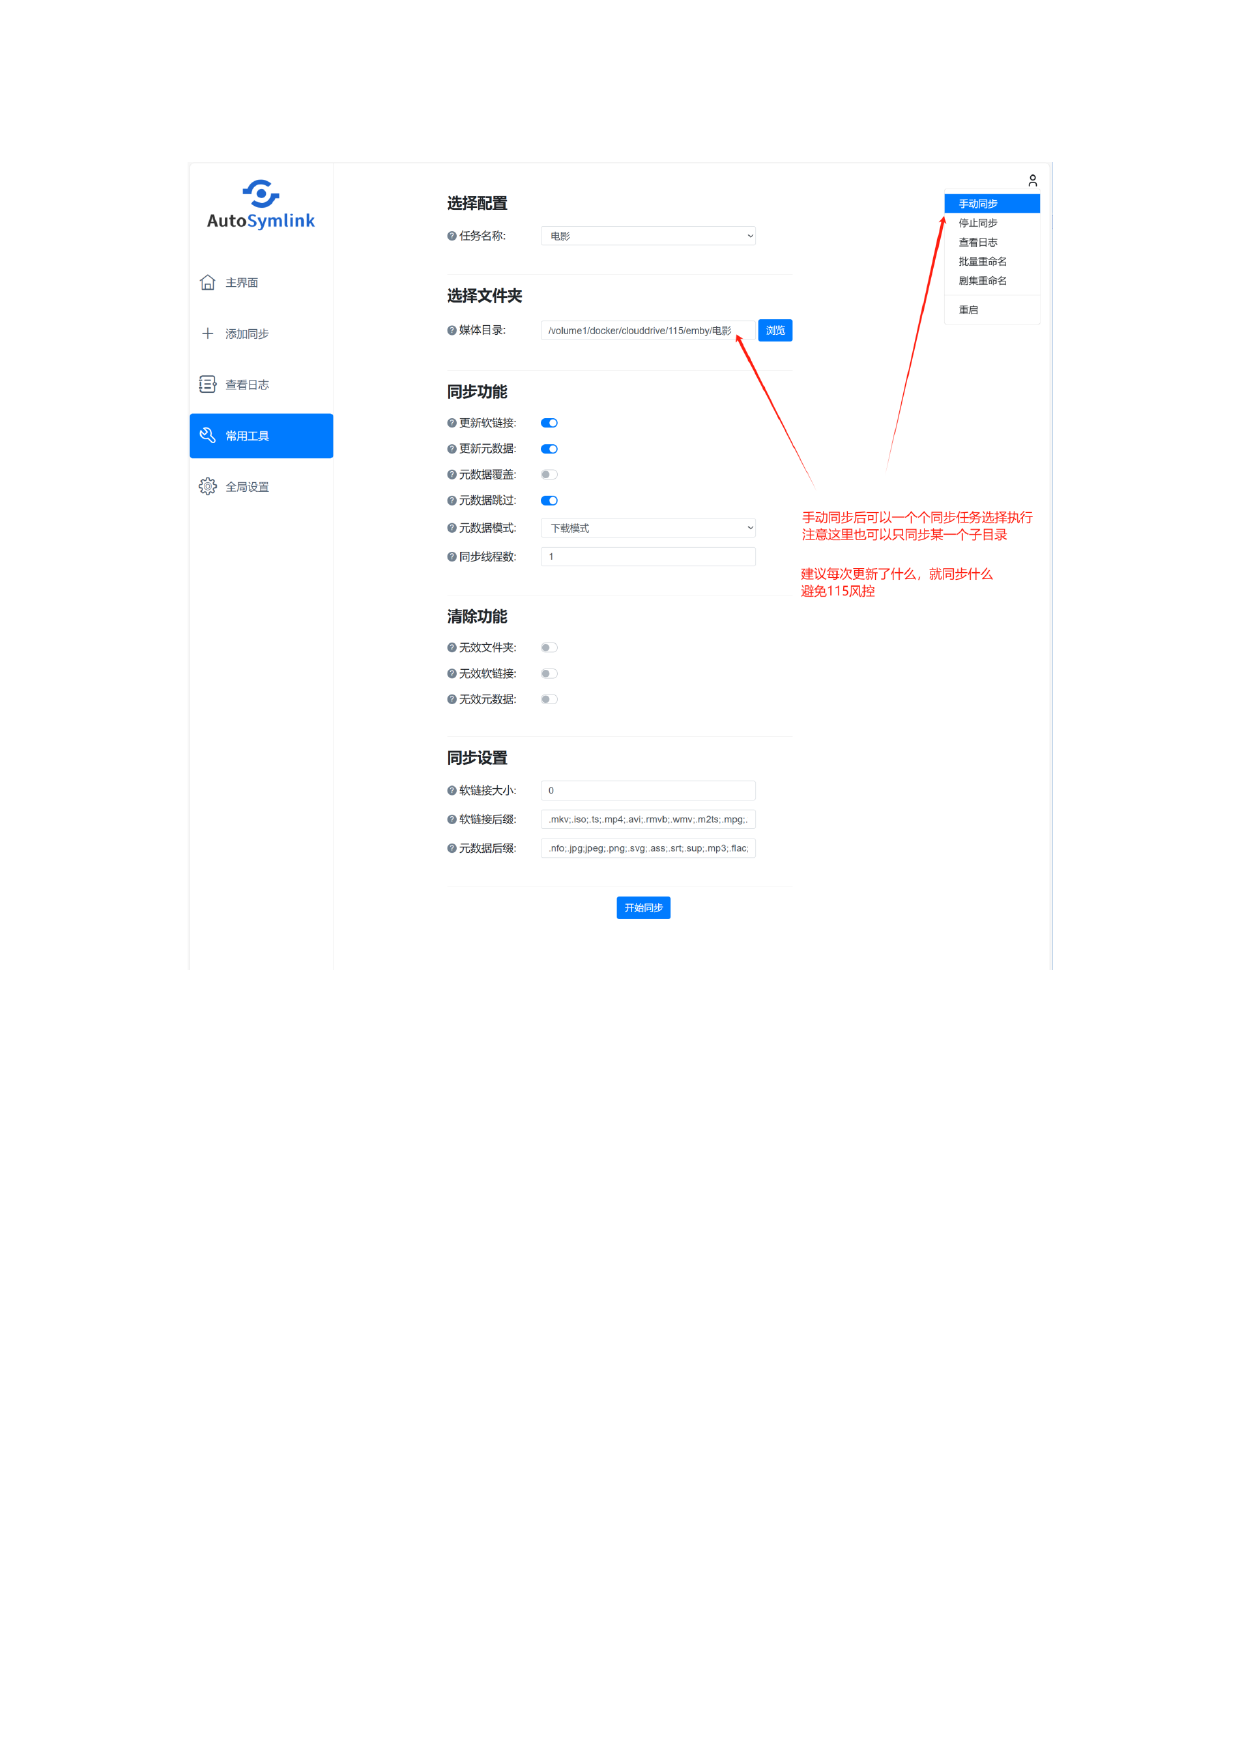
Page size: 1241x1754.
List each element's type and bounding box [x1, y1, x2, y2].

picture [187, 162, 1053, 970]
